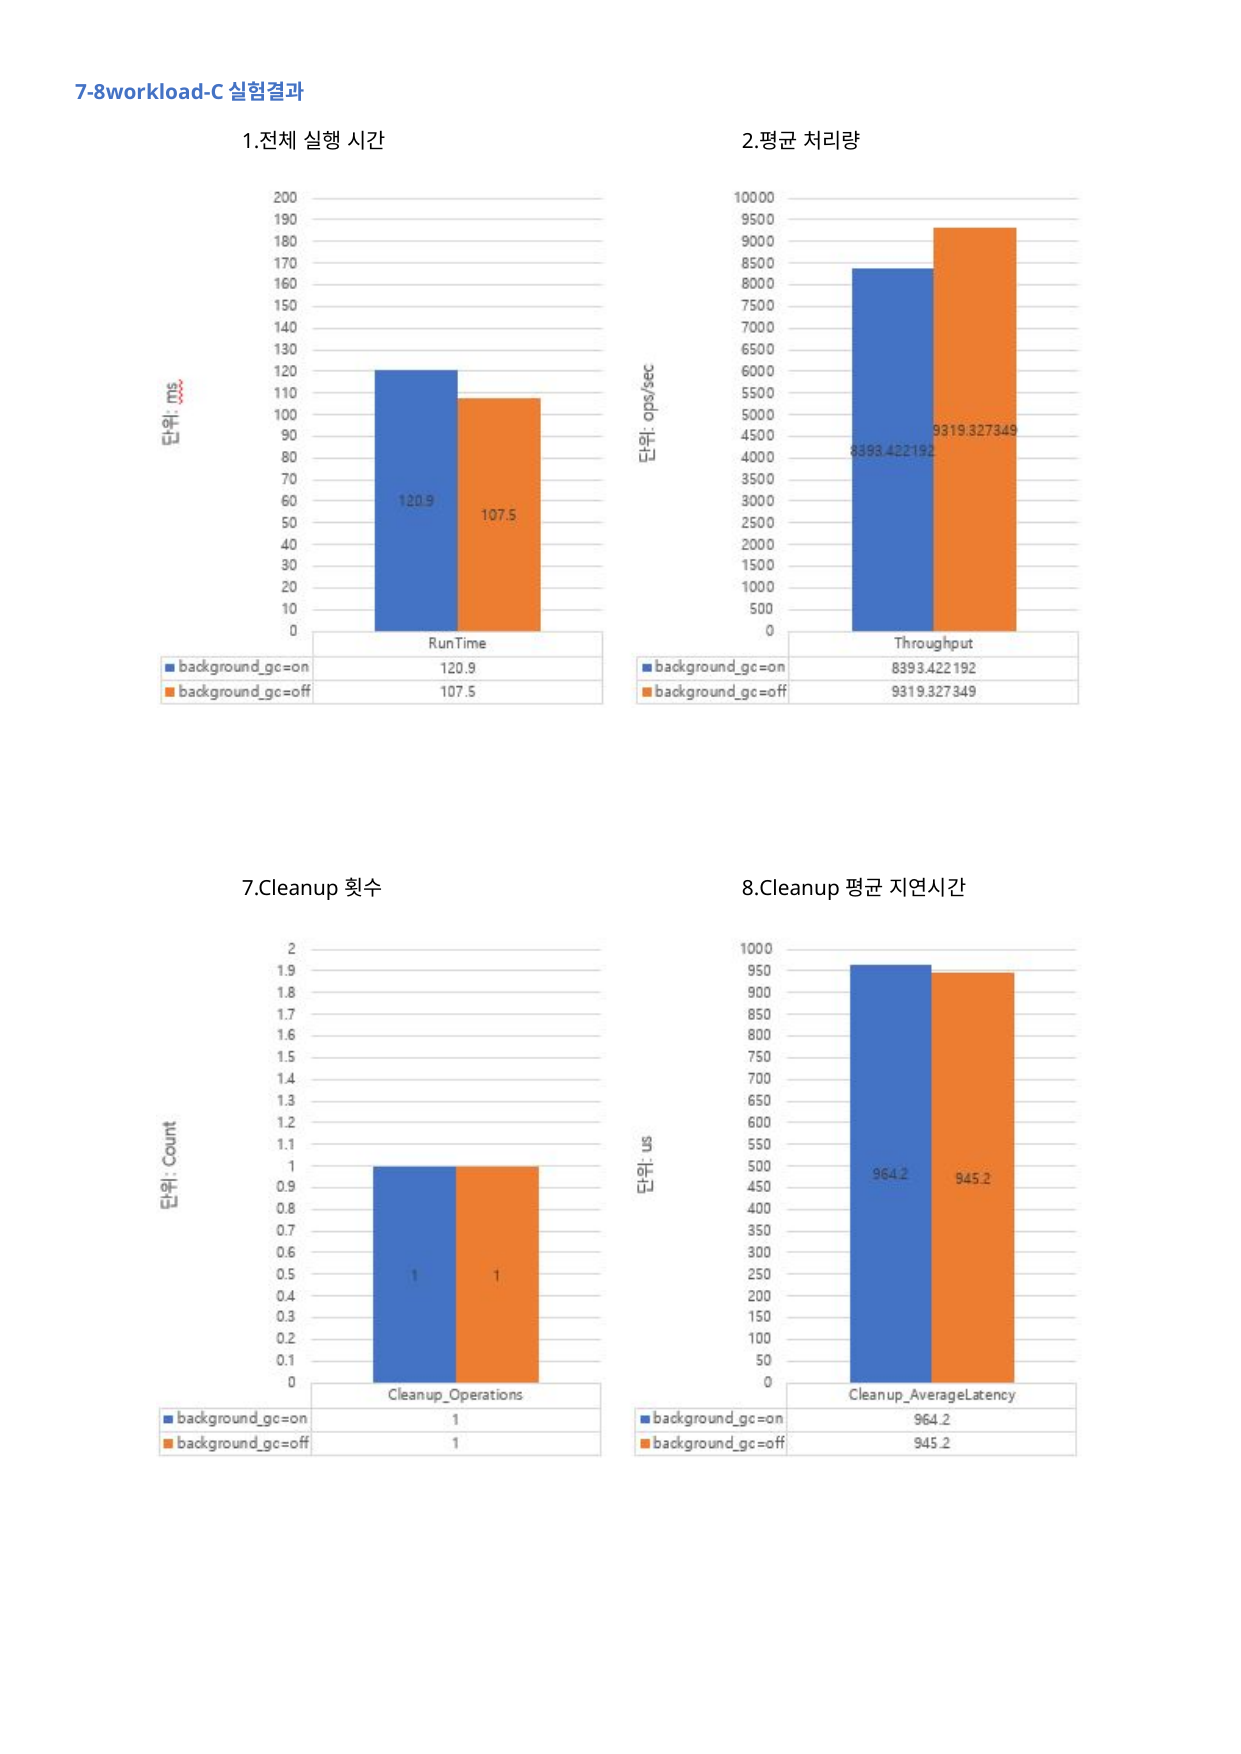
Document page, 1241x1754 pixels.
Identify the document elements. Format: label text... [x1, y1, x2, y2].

text 1.전체 실행 시간 2.평균 처리량 [242, 124, 1165, 155]
picture [156, 178, 1084, 708]
text 7.Cleanup 횟수 8.Cleanup 평균 지연시간 [75, 871, 1165, 901]
subtitle workload-C실험결과 [75, 75, 1165, 105]
picture [156, 926, 1085, 1458]
